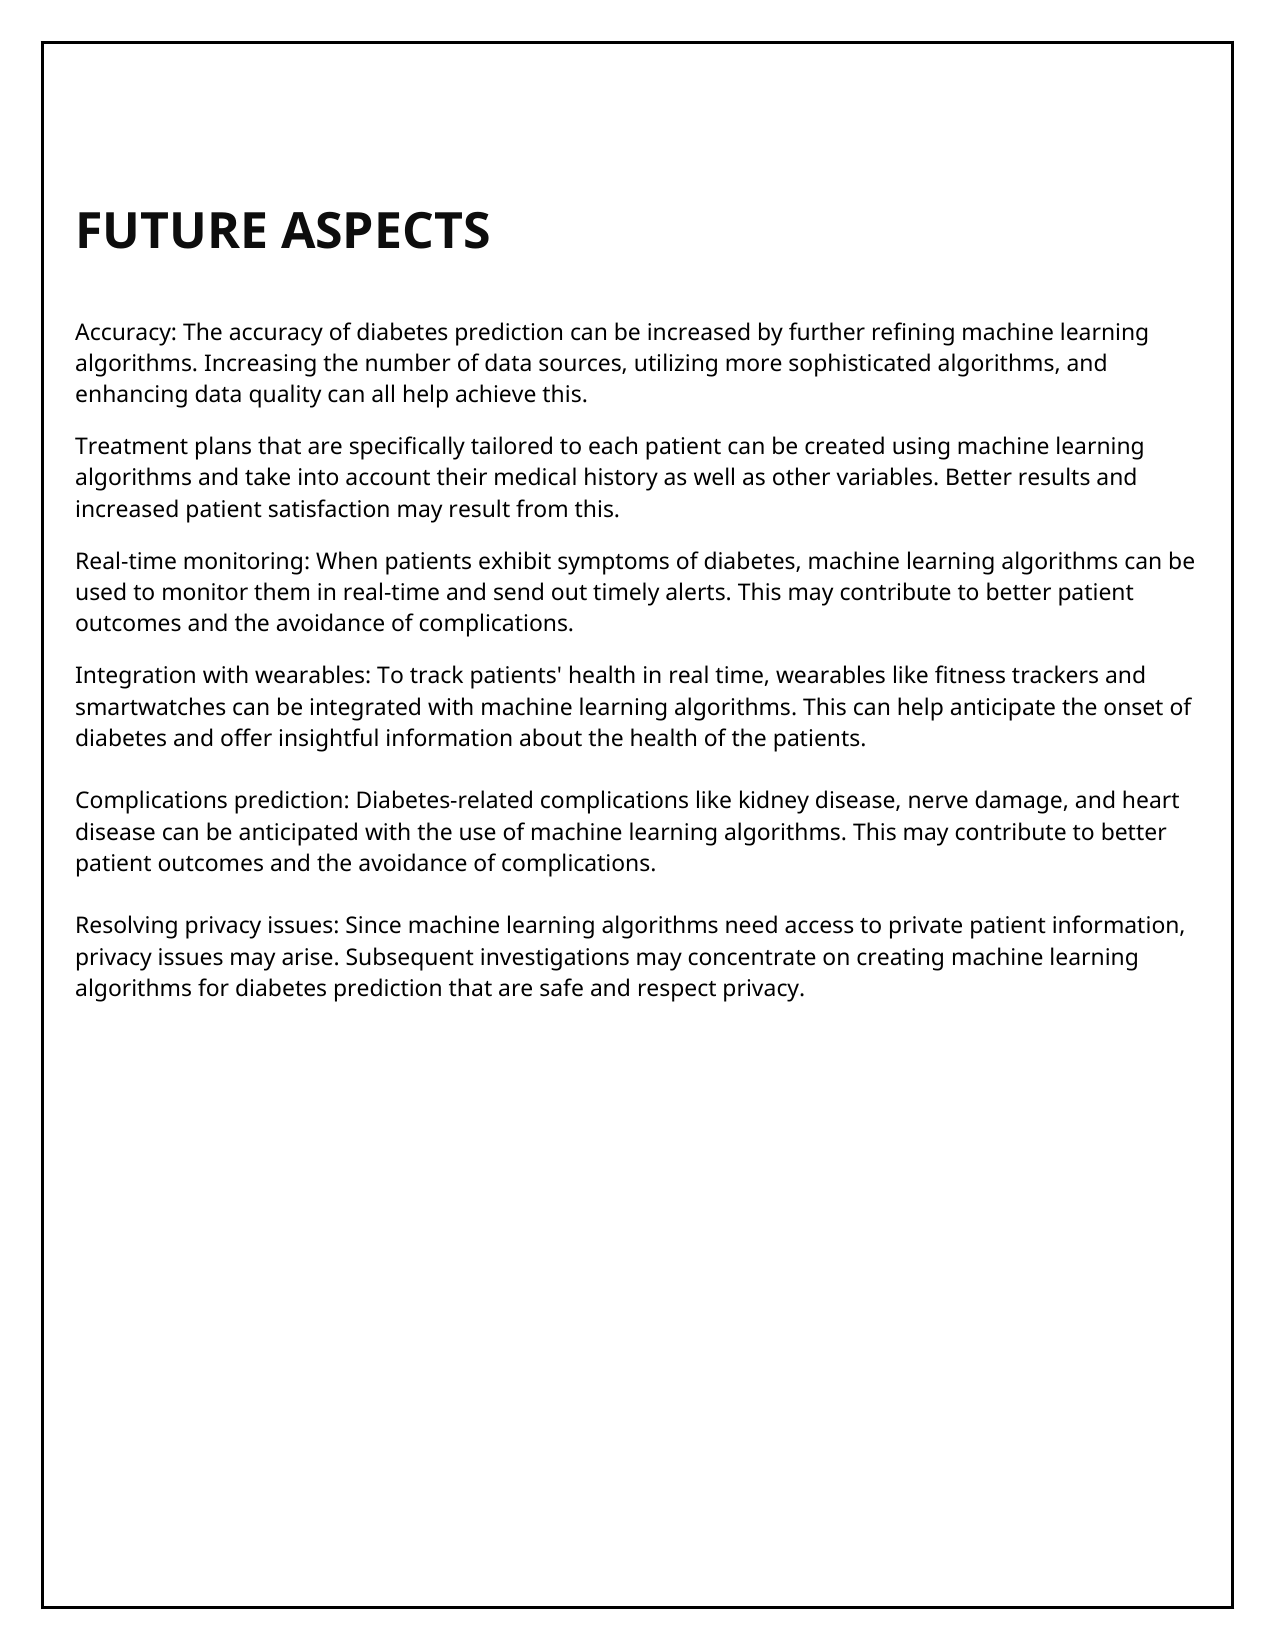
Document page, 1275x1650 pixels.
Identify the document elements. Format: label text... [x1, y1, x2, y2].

subtitle Treatment plans that are specifically tailored to each patient can be created using machine learning algorithms and take into account their medical history as well as other variables. Better results and increased patient satisfaction may result from this. [75, 430, 1200, 524]
text Complications prediction: Diabetes-related complications like kidney disease, nerve damage, and heart disease can be anticipated with the use of machine learning algorithms. This may contribute to better patient outcomes and the avoidance of complications. [75, 784, 1200, 878]
subtitle FUTURE ASPECTS [75, 195, 1200, 263]
text Resolving privacy issues: Since machine learning algorithms need access to private patient information, privacy issues may arise. Subsequent investigations may concentrate on creating machine learning algorithms for diabetes prediction that are safe and respect privacy. [75, 909, 1200, 1003]
subtitle Accuracy: The accuracy of diabetes prediction can be increased by further refining machine learning algorithms. Increasing the number of data sources, utilizing more sophisticated algorithms, and enhancing data quality can all help achieve this. [75, 315, 1200, 409]
subtitle Real-time monitoring: When patients exhibit symptoms of diabetes, machine learning algorithms can be used to monitor them in real-time and send out timely alerts. This may contribute to better patient outcomes and the avoidance of complications. [75, 544, 1200, 638]
text Integration with wearables: To track patients' health in real time, wearables like fitness trackers and smartwatches can be integrated with machine learning algorithms. This can help anticipate the onset of diabetes and offer insightful information about the health of the patients. [75, 659, 1200, 753]
